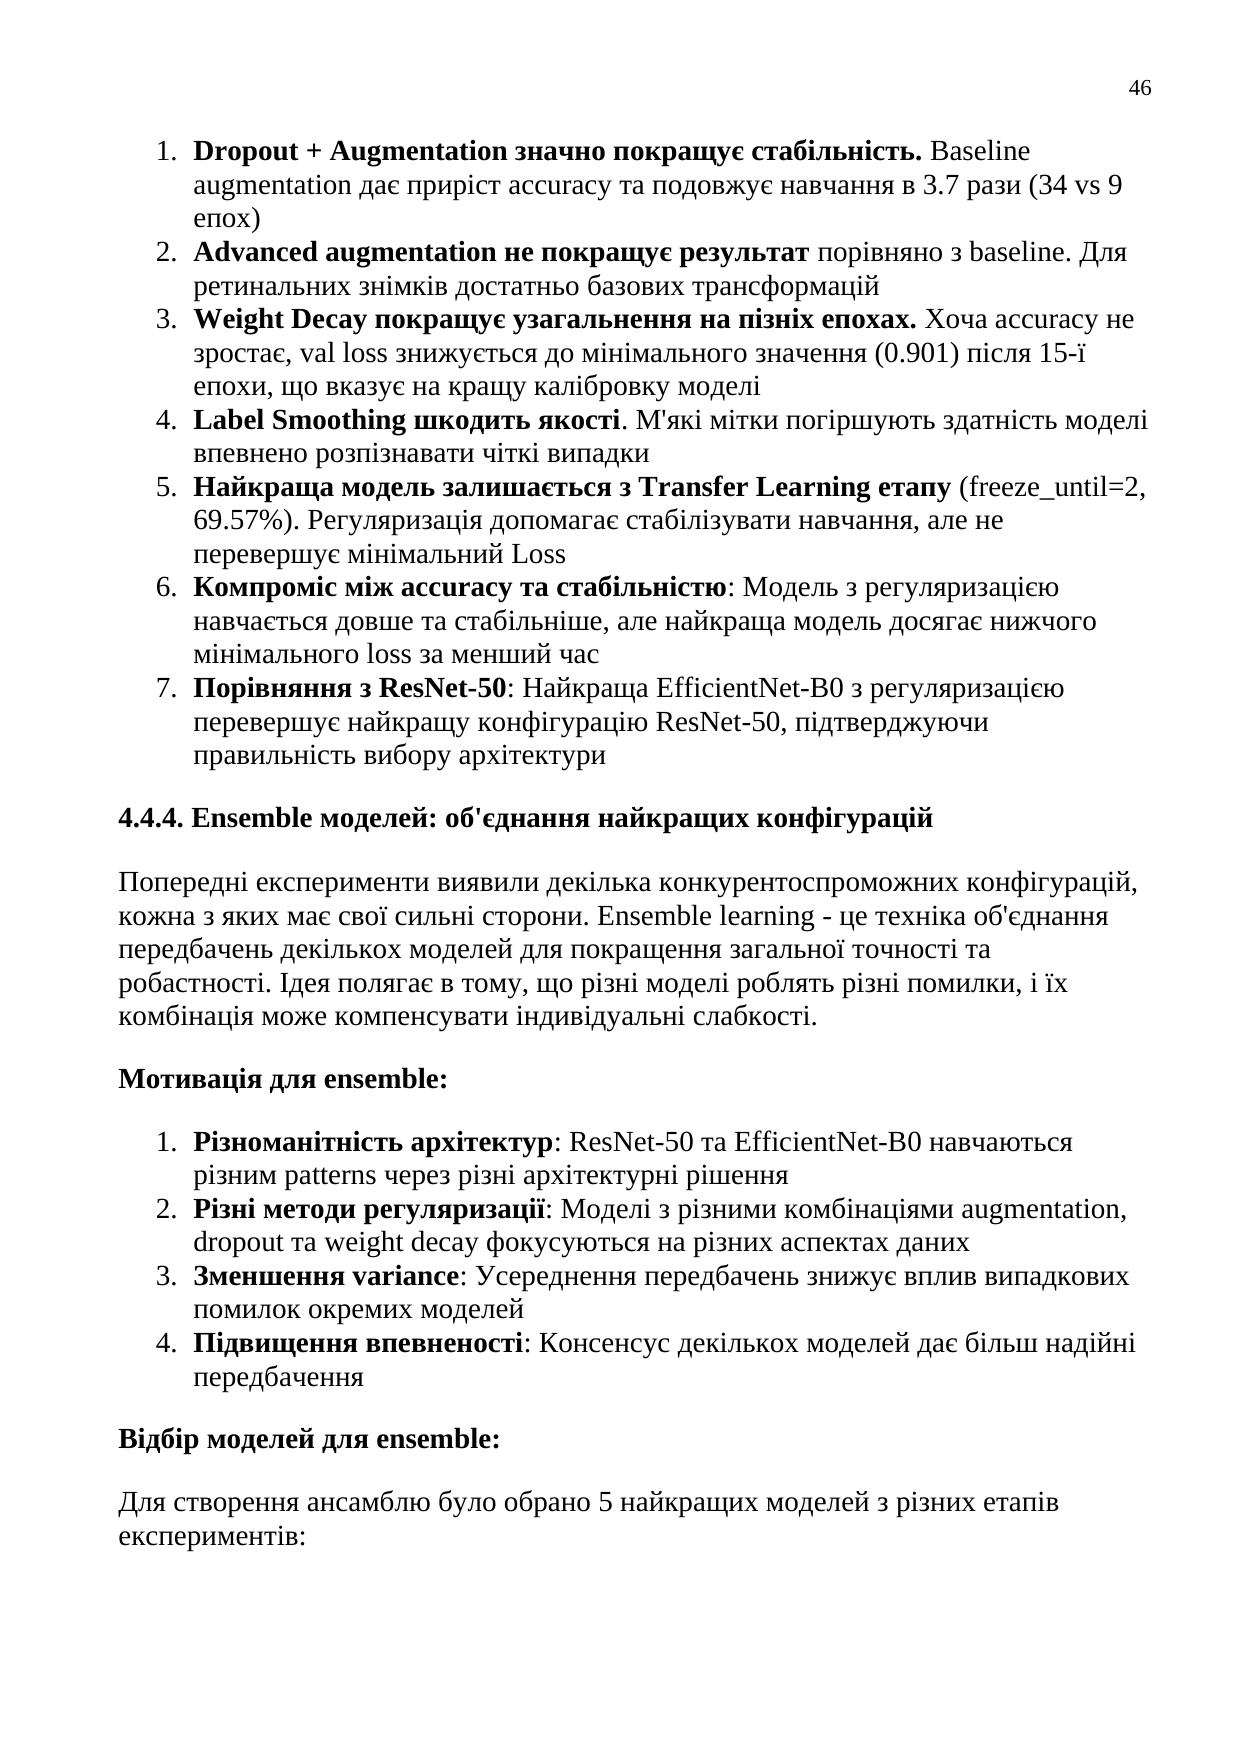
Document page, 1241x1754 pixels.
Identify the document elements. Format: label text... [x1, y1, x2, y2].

list Advanced augmentation не покращує результат порівняно з baseline. Для ретинальних знімків достатньо базових трансформацій [156, 787, 1152, 854]
list Label Smoothing шкодить якості. М'які мітки погіршують здатність моделі впевнено розпізнавати чіткі випадки [156, 954, 1152, 1022]
list Weight Decay покращує узагальнення на пізніх епохах. Хоча accuracy не зростає, val loss знижується до мінімального значення (0.901) після 15-ї епохи, що вказує на кращу калібровку моделі [156, 854, 1152, 954]
text Label smoothing (помаранчева та жовта крива) виявився контрпродуктивним: loss залишається високим протягом усього навчання (~1.11-1.18) і ніколи не досягає рівня інших методів. Це пояснюється тим, що м'які мітки знижують впевненість моделі навіть для чітко виражених випадків, що в медичній діагностиці може бути небажаним - клас "здорові очі" має бути розпізнаний впевнено. [118, 230, 1152, 397]
list Порівняння з ResNet-50: Найкраща EfficientNet-B0 з регуляризацією перевершує найкращу конфігурацію ResNet-50, підтверджуючи правильність вибору архітектури [156, 1223, 1152, 1323]
text Ключові висновки з EfficientNet-B0: [118, 623, 1152, 657]
text Додавання weight decay (зелена крива) забезпечує найнижчий фінальний loss (0.901) та демонструє стабільну поведінку. [118, 133, 1152, 201]
subtitle 4.4.4. Ensemble моделей: об'єднання найкращих конфігурацій [118, 1353, 1152, 1386]
list Найкраща модель залишається з Transfer Learning етапу (freeze_until=2, 69.57%). Регуляризація допомагає стабілізувати навчання, але не перевершує мінімальний Loss [156, 1022, 1152, 1122]
list Компроміс між accuracy та стабільністю: Модель з регуляризацією навчається довше та стабільніше, але найкраща модель досягає нижчого мінімального loss за менший час [156, 1122, 1152, 1223]
text Важливе спостереження: Жодна з конфігурацій з регуляризацією не змогла перевершити найкращу модель з Transfer Learning (лаймова крива, freeze_until=2, 69.57% → loss 0.856). Ця модель демонструє найшвидшу збіжність та найнижчий мінімальний loss (~0.85-0.88 на епохах 3-4), хоча й страждає від подальшого перенавчання. Можливо це просто доля випадку. [118, 427, 1152, 594]
list Dropout + Augmentation значно покращує стабільність. Baseline augmentation дає приріст accuracy та подовжує навчання в 3.7 рази (34 vs 9 епох) [156, 686, 1152, 787]
text Попередні експерименти виявили декілька конкурентоспроможних конфігурацій, кожна з яких має свої сильні сторони. Ensemble learning - це техніка об'єднання передбачень декількох моделей для покращення загальної точності та робастності. Ідея полягає в тому, що різні моделі роблять різні помилки, і їх комбінація може компенсувати індивідуальні слабкості. [118, 1417, 1152, 1585]
